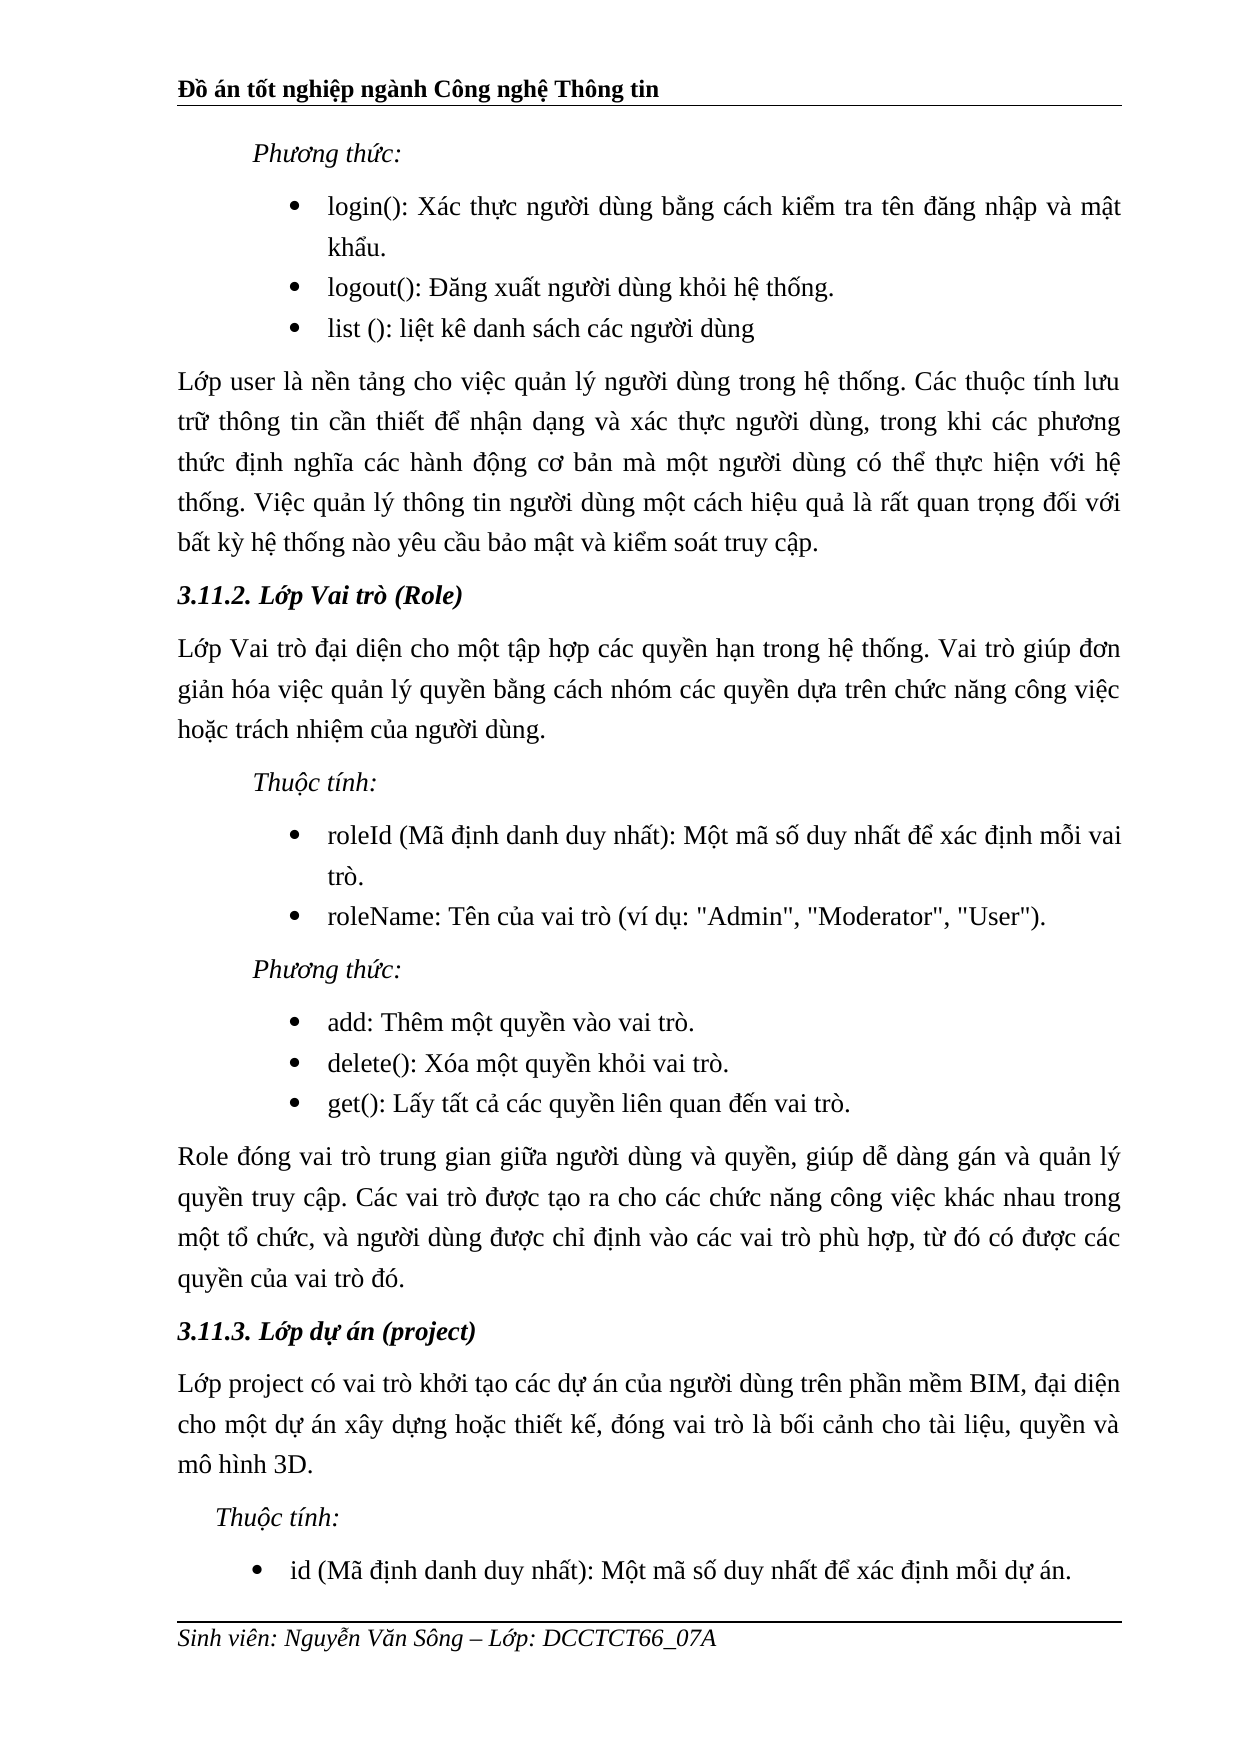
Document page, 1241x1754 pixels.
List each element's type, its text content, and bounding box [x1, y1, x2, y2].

list login(): Xác thực người dùng bằng cách kiểm tra tên đăng nhập và mật khẩu. [290, 190, 1122, 262]
list roleName: Tên của vai trò (ví dụ: "Admin", "Moderator", "User"). [290, 900, 1122, 931]
text Phương thức: [177, 953, 1122, 984]
text Role đóng vai trò trung gian giữa người dùng và quyền, giúp dễ dàng gán và quản lý quyền truy cập. Các vai trò được tạo ra cho các chức năng công việc khác nhau trong một tổ chức, và người dùng được chỉ định vào các vai trò phù hợp, từ đó có được các quyền của vai trò đó. [177, 1140, 1122, 1293]
subtitle Lớp Vai trò (Role) [177, 579, 1122, 611]
text Phương thức: [177, 137, 1122, 168]
list get(): Lấy tất cả các quyền liên quan đến vai trò. [290, 1087, 1122, 1118]
list roleId (Mã định danh duy nhất): Một mã số duy nhất để xác định mỗi vai trò. [290, 819, 1122, 891]
text Lớp user là nền tảng cho việc quản lý người dùng trong hệ thống. Các thuộc tính lưu trữ thông tin cần thiết để nhận dạng và xác thực người dùng, trong khi các phương thức định nghĩa các hành động cơ bản mà một người dùng có thể thực hiện với hệ thống. Việc quản lý thông tin người dùng một cách hiệu quả là rất quan trọng đối với bất kỳ hệ thống nào yêu cầu bảo mật và kiểm soát truy cập. [177, 365, 1122, 558]
subtitle Lớp dự án (project) [177, 1314, 1122, 1346]
list logout(): Đăng xuất người dùng khỏi hệ thống. [290, 271, 1122, 302]
list add: Thêm một quyền vào vai trò. [290, 1006, 1122, 1037]
text Lớp project có vai trò khởi tạo các dự án của người dùng trên phần mềm BIM, đại diện cho một dự án xây dựng hoặc thiết kế, đóng vai trò là bối cảnh cho tài liệu, quyền và mô hình 3D. [177, 1367, 1122, 1479]
text Thuộc tính: [177, 766, 1122, 797]
list delete(): Xóa một quyền khỏi vai trò. [290, 1047, 1122, 1078]
text Lớp Vai trò đại diện cho một tập hợp các quyền hạn trong hệ thống. Vai trò giúp đơn giản hóa việc quản lý quyền bằng cách nhóm các quyền dựa trên chức năng công việc hoặc trách nhiệm của người dùng. [177, 632, 1122, 744]
list id (Mã định danh duy nhất): Một mã số duy nhất để xác định mỗi dự án. [252, 1554, 1122, 1585]
list list (): liệt kê danh sách các người dùng [290, 312, 1122, 343]
text Thuộc tính: [177, 1501, 1122, 1532]
